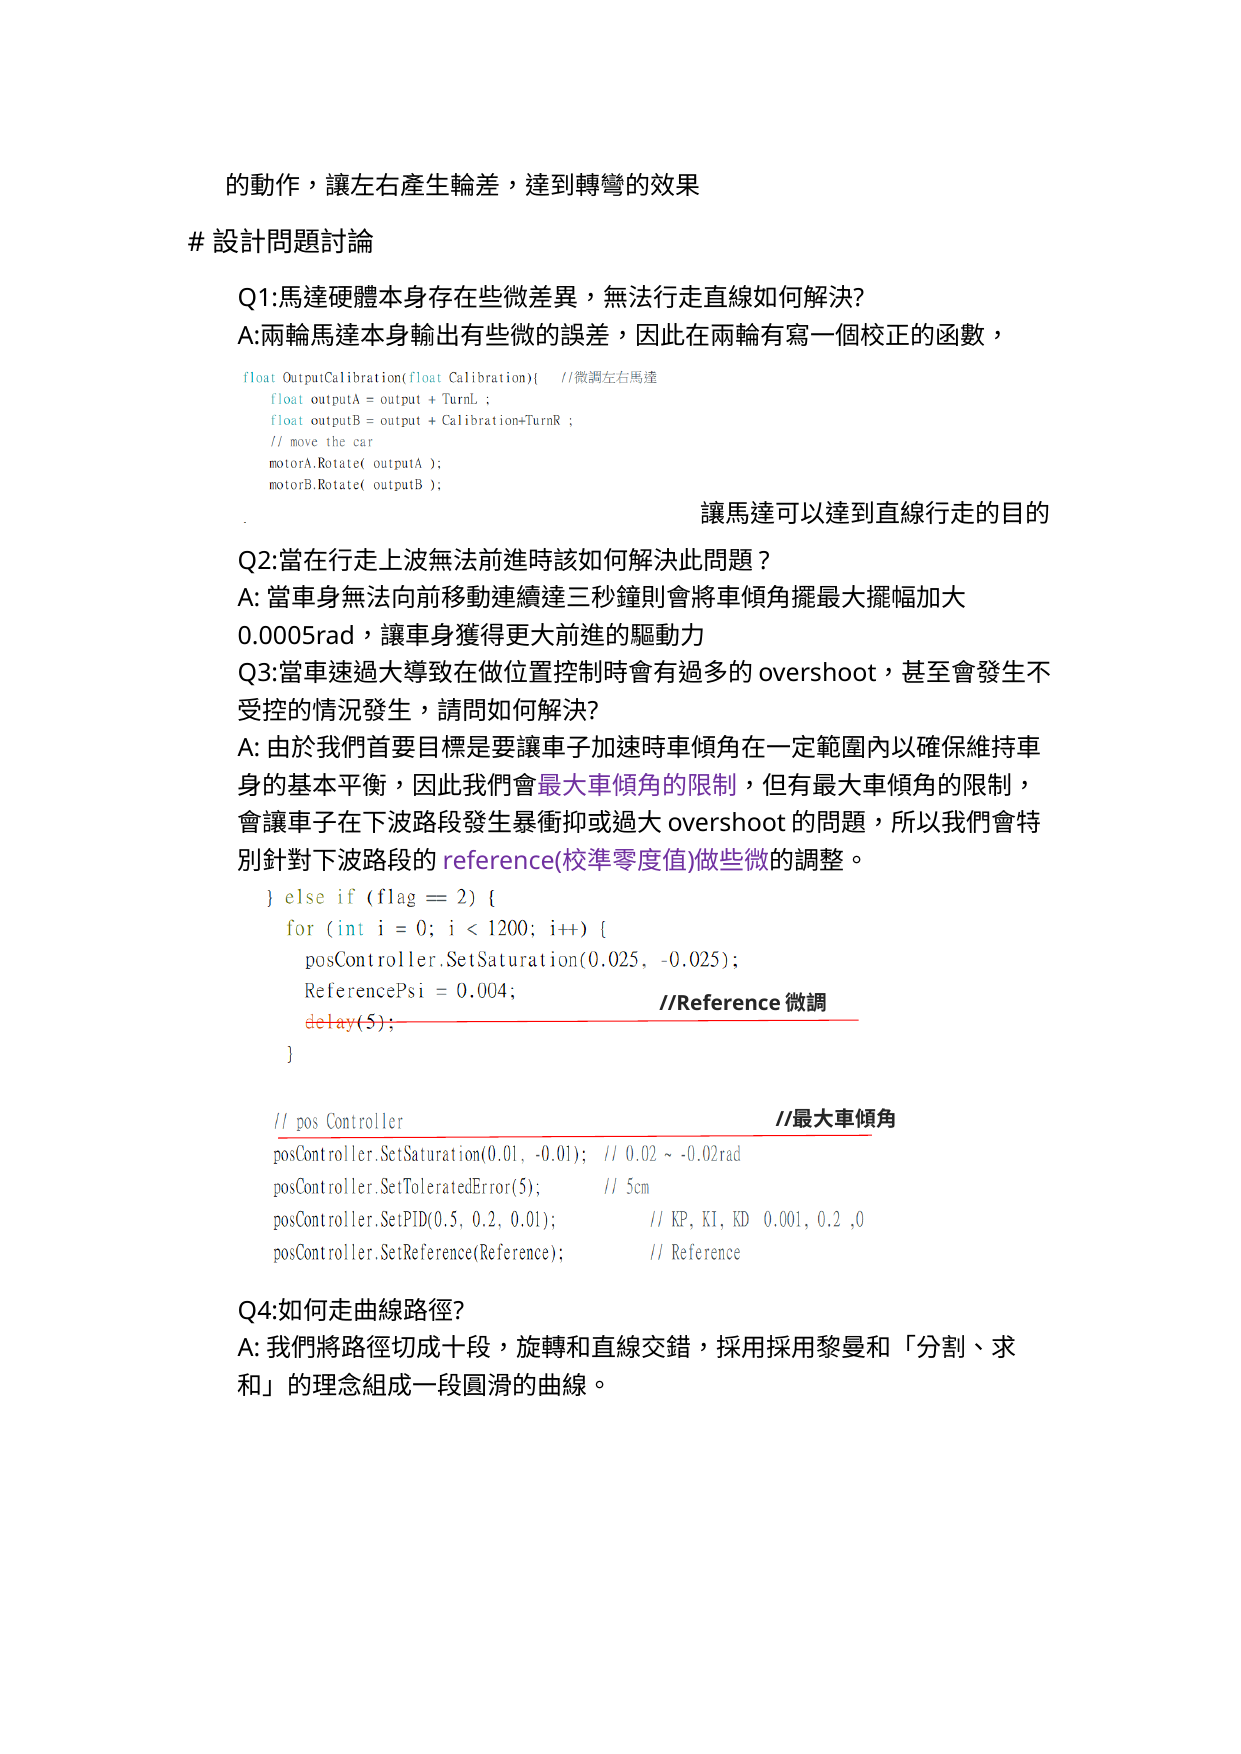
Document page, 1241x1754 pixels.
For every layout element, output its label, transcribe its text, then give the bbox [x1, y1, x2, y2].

text # 設計問題討論 [187, 202, 1053, 277]
text A: 由於我們首要目標是要讓車子加速時車傾角在一定範圍內以確保維持車身的基本平衡，因此我們會最大車傾角的限制，但有最大車傾角的限制，會讓車子在下波路段發生暴衝抑或過大overshoot的問題，所以我們會特別針對下波路段的reference(校準零度值)做些微的調整。 [237, 727, 1053, 877]
text Q1:馬達硬體本身存在些微差異，無法行走直線如何解決? [187, 277, 1053, 314]
text Q2:當在行走上波無法前進時該如何解決此問題 ? [237, 539, 1053, 577]
text A: 我們將路徑切成十段，旋轉和直線交錯，採用採用黎曼和「分割、求和」的理念組成一段圓滑的曲線。 [237, 1327, 1053, 1402]
text A:兩輪馬達本身輸出有些微的誤差，因此在兩輪有寫一個校正的函數， [237, 314, 1053, 352]
text Q4:如何走曲線路徑? [237, 1289, 1053, 1327]
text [225, 164, 1053, 202]
text Q3:當車速過大導致在做位置控制時會有過多的overshoot，甚至會發生不 受控的情況發生，請問如何解決? [237, 652, 1053, 727]
picture [237, 877, 776, 1070]
text A: 當車身無法向前移動連續達三秒鐘則會將車傾角擺最大擺幅加大 0.0005rad，讓車身獲得更大前進的驅動力 [237, 577, 1053, 652]
picture [237, 352, 700, 523]
picture [237, 1102, 879, 1275]
